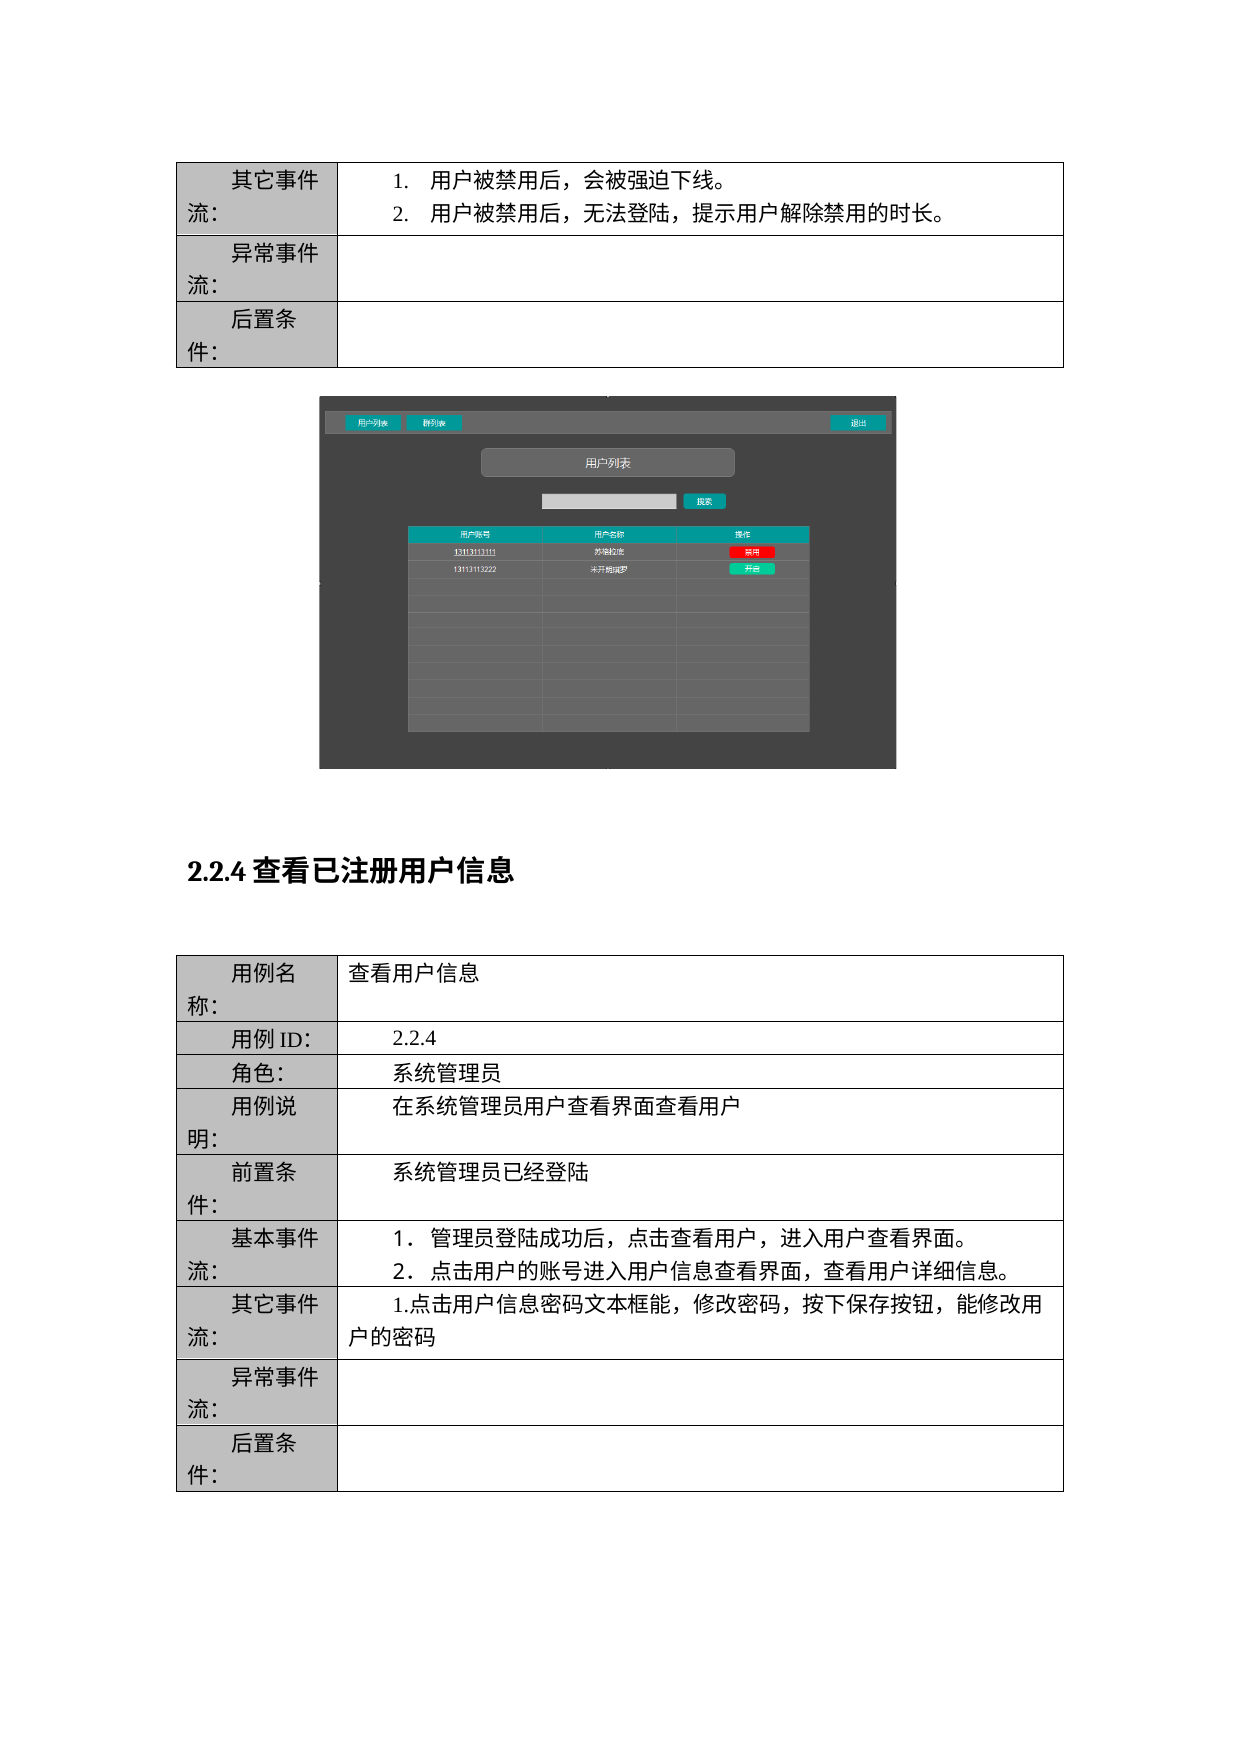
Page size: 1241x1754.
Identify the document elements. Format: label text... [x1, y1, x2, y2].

table_cell 系统管理员 [338, 1055, 1063, 1088]
table_cell [338, 1360, 1063, 1424]
table_cell 1.点击用户信息密码文本框能，修改密码，按下保存按钮，能修改用户的密码 [338, 1287, 1063, 1358]
table_cell [338, 1426, 1063, 1491]
subtitle 2.2.4查看已注册用户信息 [187, 836, 1053, 901]
picture [319, 396, 897, 769]
table_cell 前置条件： [177, 1155, 337, 1220]
table_cell 在系统管理员用户查看界面查看用户 [338, 1089, 1063, 1154]
table_header 查看用户信息 [338, 956, 1063, 1021]
table_cell 角色： [177, 1055, 337, 1088]
table_cell 2.2.4 [338, 1022, 1063, 1054]
table_cell 基本事件流： [177, 1221, 337, 1286]
table_cell 异常事件流： [177, 1360, 337, 1424]
table_cell 后置条件： [177, 1426, 337, 1491]
table_cell 其它事件流： [177, 163, 337, 234]
table_cell 用例ID： [177, 1022, 337, 1054]
table_cell 异常事件流： [177, 236, 337, 301]
table_cell 用例说明： [177, 1089, 337, 1154]
table_cell [338, 302, 1063, 367]
table_header 用例名称： [177, 956, 337, 1021]
table_cell 其它事件流： [177, 1287, 337, 1358]
table_cell [338, 236, 1063, 301]
table_cell 系统管理员已经登陆 [338, 1155, 1063, 1220]
table_cell 管理员登陆成功后，点击查看用户，进入用户查看界面。 点击用户的账号进入用户信息查看界面，查看用户详细信息。 [338, 1221, 1063, 1286]
table_cell 用户被禁用后，会被强迫下线。 用户被禁用后，无法登陆，提示用户解除禁用的时长。 [338, 163, 1063, 234]
table_cell 后置条件： [177, 302, 337, 367]
